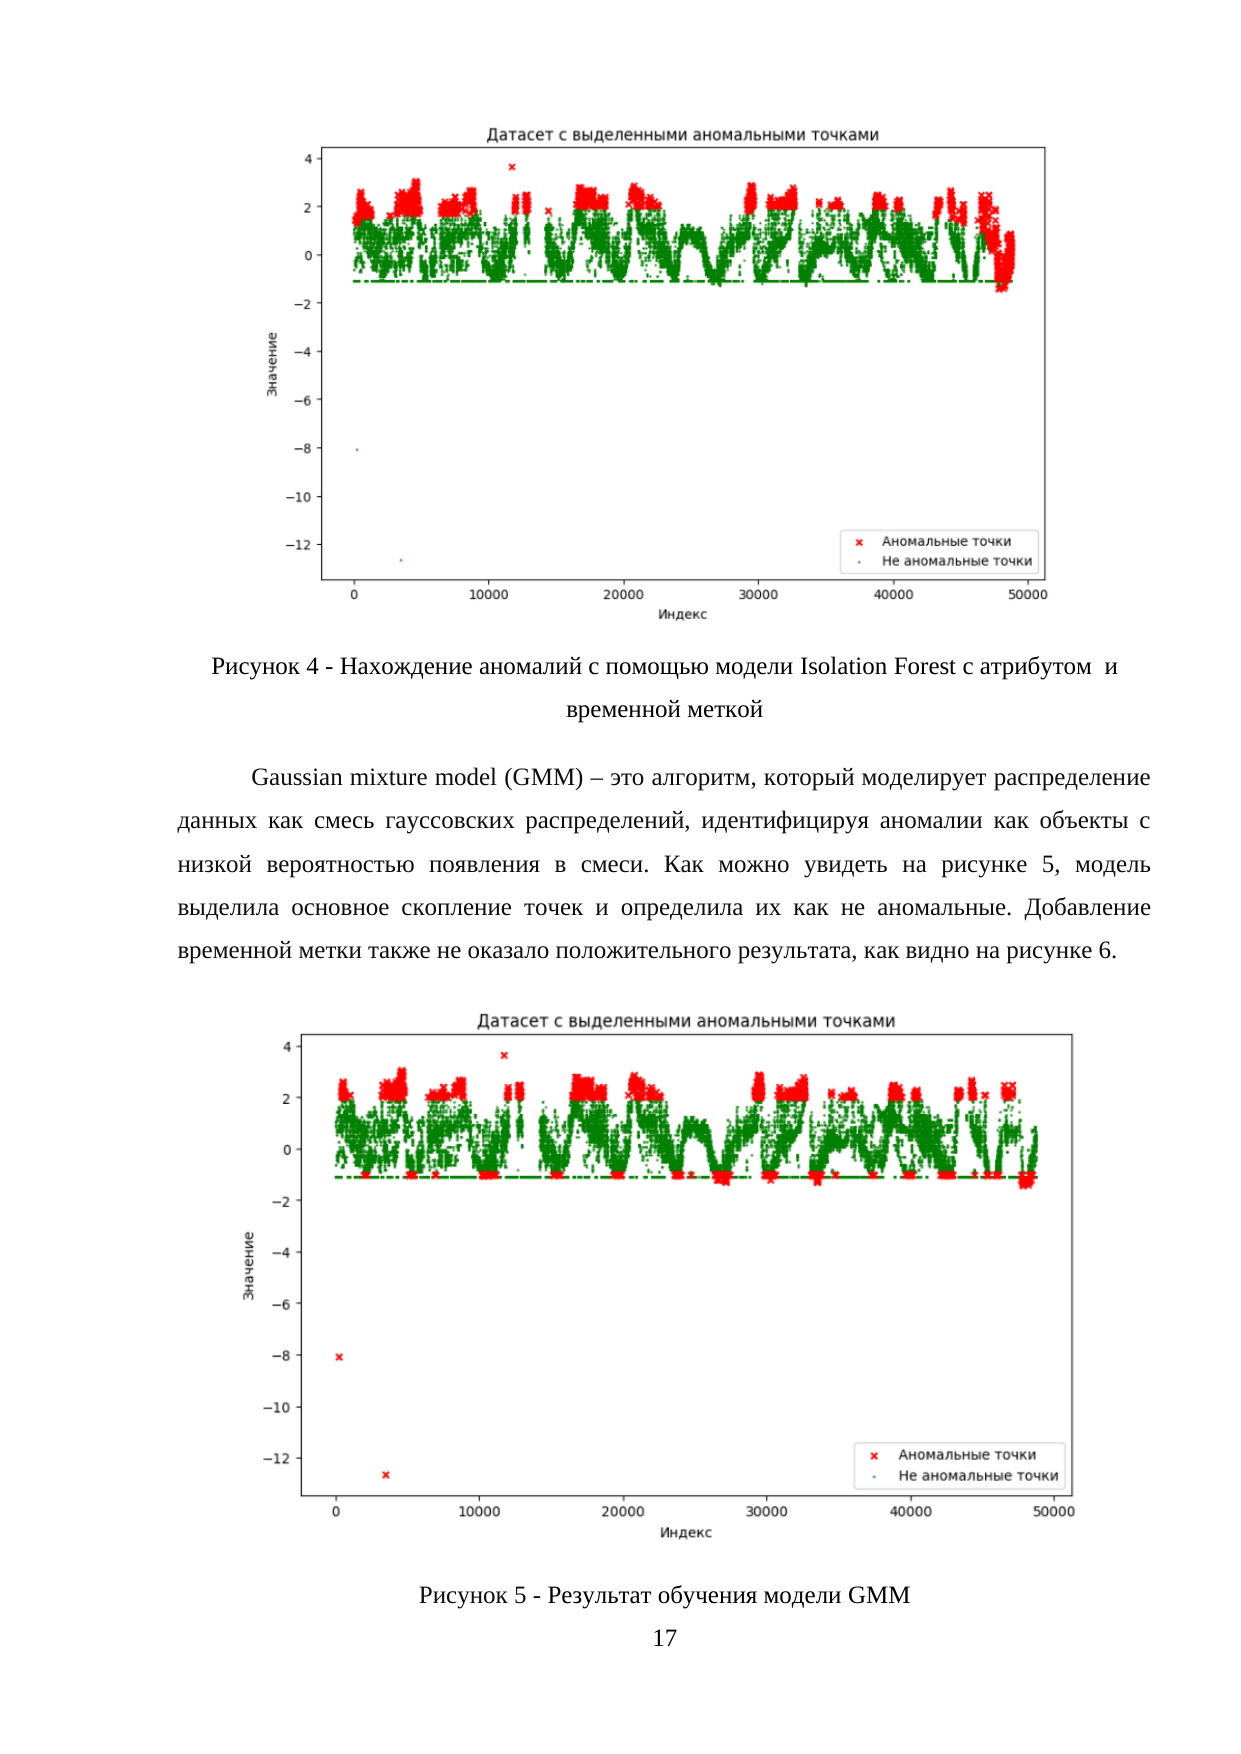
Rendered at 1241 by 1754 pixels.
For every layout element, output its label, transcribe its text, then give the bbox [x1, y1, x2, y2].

picture [229, 1003, 1100, 1554]
picture [261, 118, 1068, 625]
text Рисунок 4 - Нахождение аномалий с помощью модели Isolation Forest с атрибутом и временной меткой [177, 651, 1152, 723]
text Рисунок 5 - Результат обучения модели GMM [177, 1580, 1152, 1609]
text Gaussian mixture model (GMM) – это алгоритм, который моделирует распределение данных как смесь гауссовских распределений, идентифицируя аномалии как объекты с низкой вероятностью появления в смеси. Как можно увидеть на рисунке 5, модель выделила основное скопление точек и определила их как не аномальные. Добавление временной метки также не оказало положительного результата, как видно на рисунке 6. [177, 762, 1152, 964]
